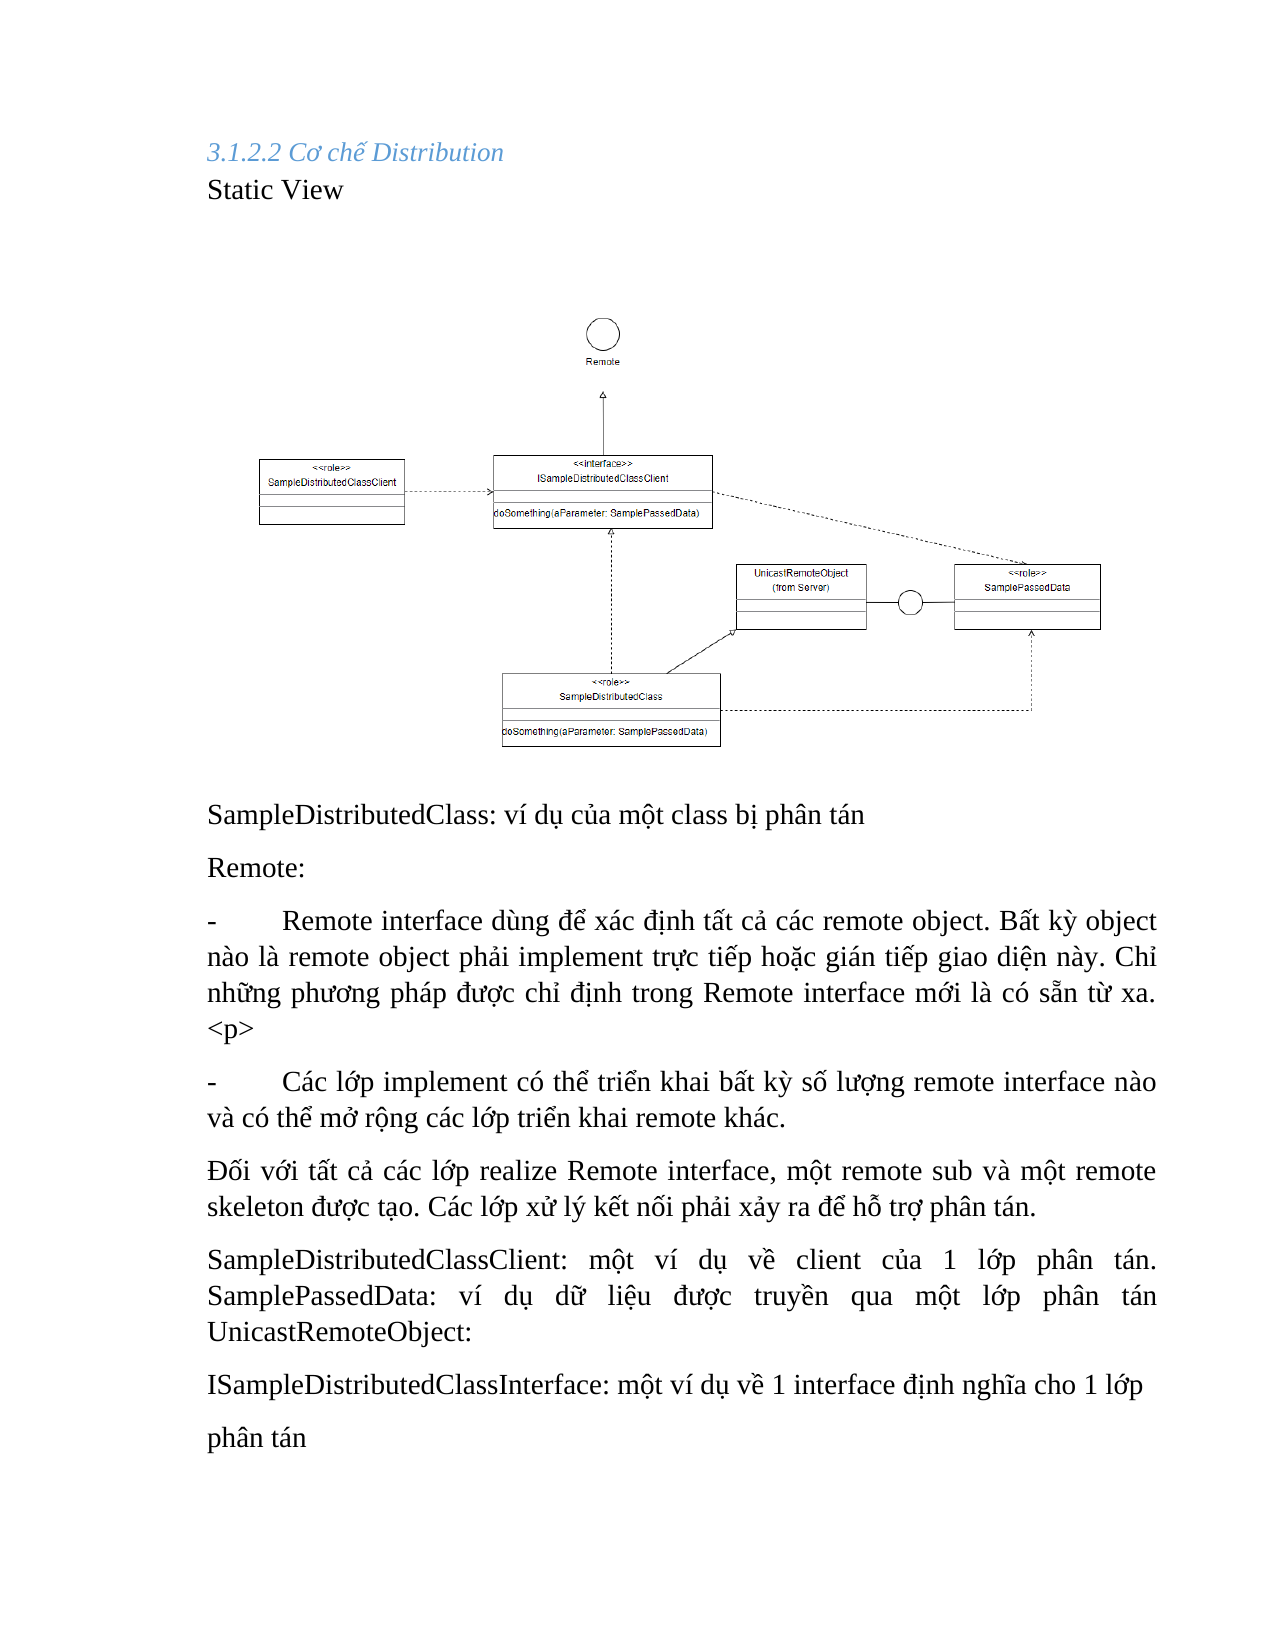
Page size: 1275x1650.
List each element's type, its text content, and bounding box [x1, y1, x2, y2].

text - Remote interface dùng để xác định tất cả các remote object. Bất kỳ object nào là remote object phải implement trực tiếp hoặc gián tiếp giao diện này. Chỉ những phương pháp được chỉ định trong Remote interface mới là có sẵn từ xa. <p> [207, 903, 1157, 1045]
text SampleDistributedClassClient: một ví dụ về client của 1 lớp phân tán. SamplePassedData: ví dụ dữ liệu được truyền qua một lớp phân tán UnicastRemoteObject: [207, 1242, 1157, 1348]
text ISampleDistributedClassInterface: một ví dụ về 1 interface định nghĩa cho 1 lớp [207, 1367, 1157, 1401]
text Static View [207, 172, 1157, 206]
text - Các lớp implement có thể triển khai bất kỳ số lượng remote interface nào và có thể mở rộng các lớp triển khai remote khác. [207, 1064, 1157, 1134]
text phân tán [207, 1420, 1157, 1454]
subtitle 3.1.2.2 Cơ chế Distribution [207, 143, 1157, 166]
picture [206, 225, 1158, 779]
text Remote: [207, 850, 1157, 884]
text SampleDistributedClass: ví dụ của một class bị phân tán [207, 797, 1157, 831]
text Đối với tất cả các lớp realize Remote interface, một remote sub và một remote skeleton được tạo. Các lớp xử lý kết nối phải xảy ra để hỗ trợ phân tán. [207, 1153, 1157, 1223]
